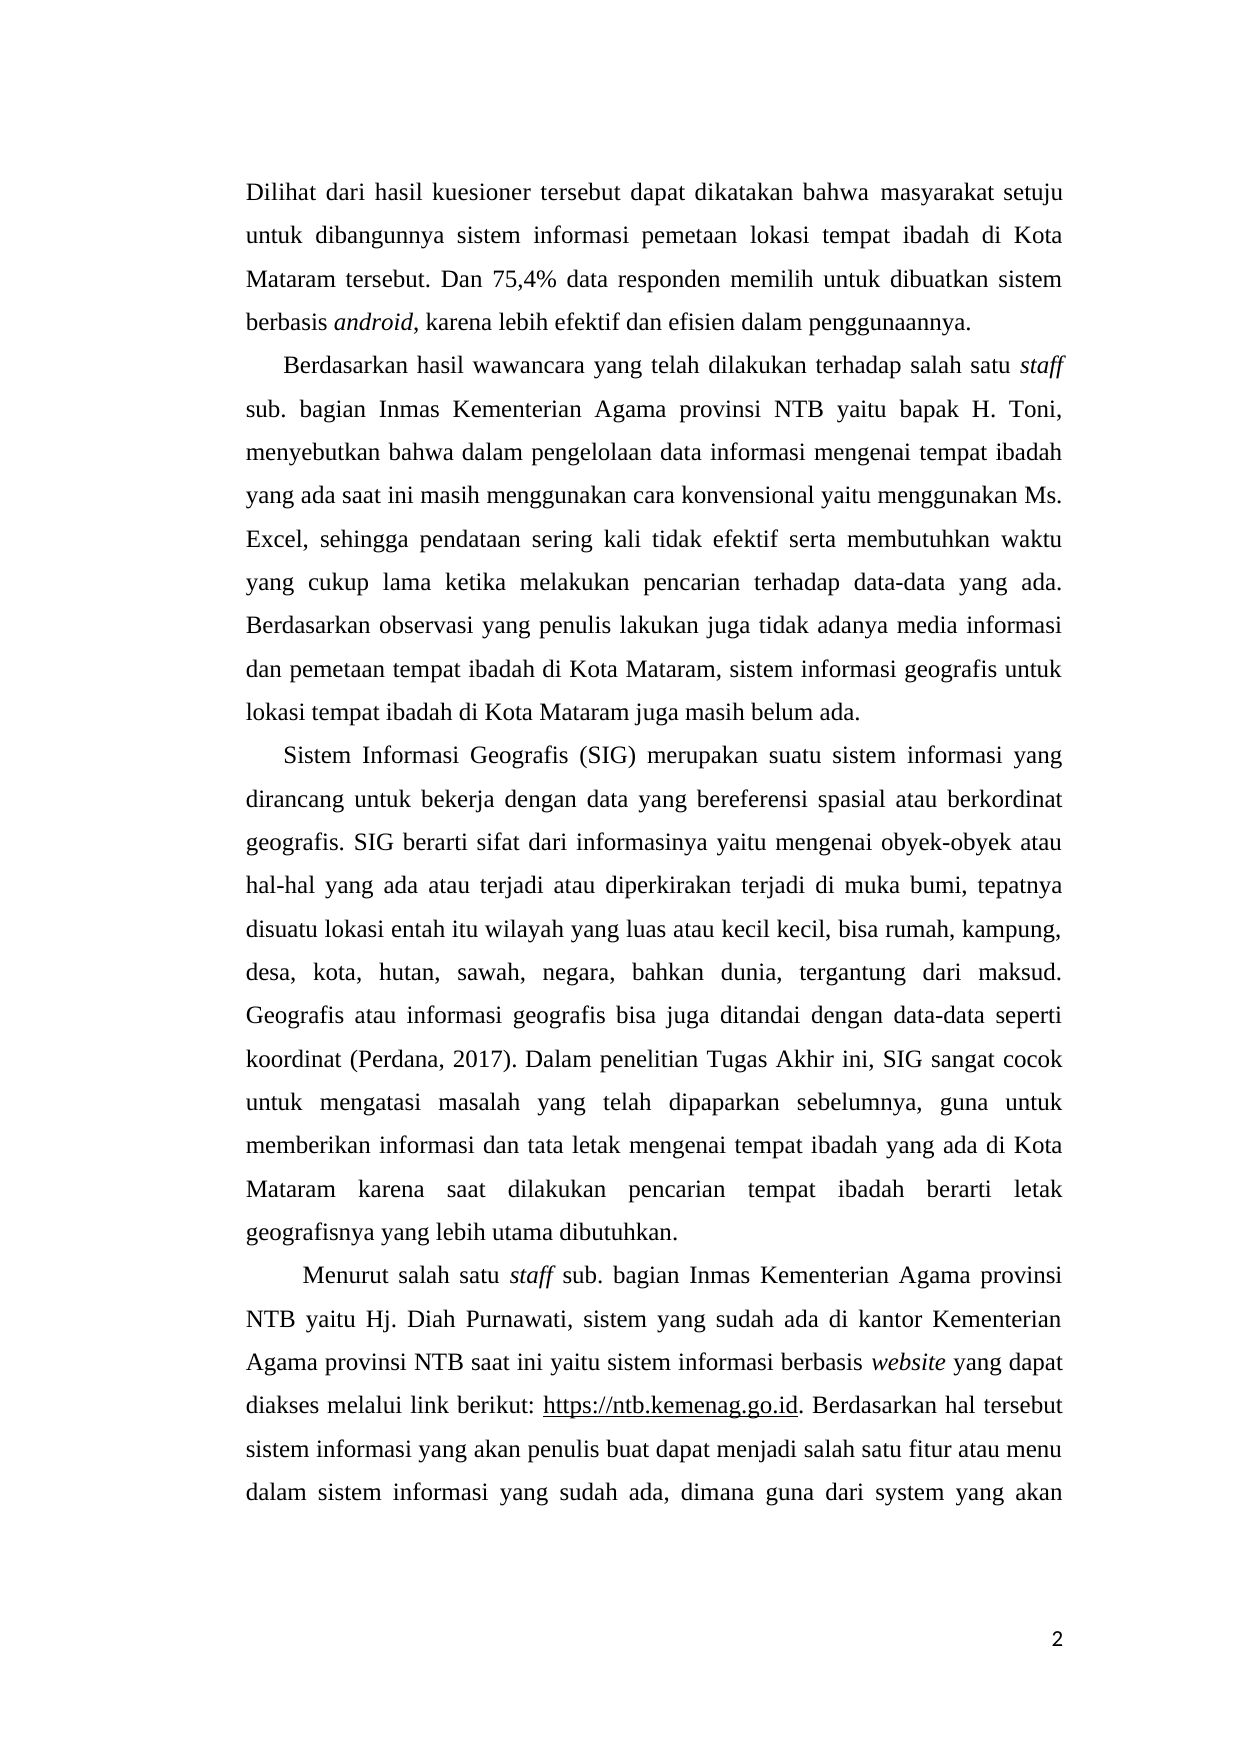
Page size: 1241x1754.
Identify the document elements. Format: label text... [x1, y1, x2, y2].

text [246, 177, 1063, 336]
text Sistem Informasi Geografis (SIG) merupakan suatu sistem informasi yang dirancang untuk bekerja dengan data yang bereferensi spasial atau berkordinat geografis. SIG berarti sifat dari informasinya yaitu mengenai obyek-obyek atau hal-hal yang ada atau terjadi atau diperkirakan terjadi di muka bumi, tepatnya disuatu lokasi entah itu wilayah yang luas atau kecil kecil, bisa rumah, kampung, desa, kota, hutan, sawah, negara, bahkan dunia, tergantung dari maksud. Geografis atau informasi geografis bisa juga ditandai dengan data-data seperti koordinat (Perdana, 2017). Dalam penelitian Tugas Akhir ini, SIG sangat cocok untuk mengatasi masalah yang telah dipaparkan sebelumnya, guna untuk memberikan informasi dan tata letak mengenai tempat ibadah yang ada di Kota Mataram karena saat dilakukan pencarian tempat ibadah berarti letak geografisnya yang lebih utama dibutuhkan. [246, 741, 1063, 1246]
text Berdasarkan hasil wawancara yang telah dilakukan terhadap salah satu staff sub. bagian Inmas Kementerian Agama provinsi NTB yaitu bapak H. Toni, menyebutkan bahwa dalam pengelolaan data informasi mengenai tempat ibadah yang ada saat ini masih menggunakan cara konvensional yaitu menggunakan Ms. Excel, sehingga pendataan sering kali tidak efektif serta membutuhkan waktu yang cukup lama ketika melakukan pencarian terhadap data-data yang ada. Berdasarkan observasi yang penulis lakukan juga tidak adanya media informasi dan pemetaan tempat ibadah di Kota Mataram, sistem informasi geografis untuk lokasi tempat ibadah di Kota Mataram juga masih belum ada. [246, 351, 1063, 726]
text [246, 1261, 1063, 1506]
